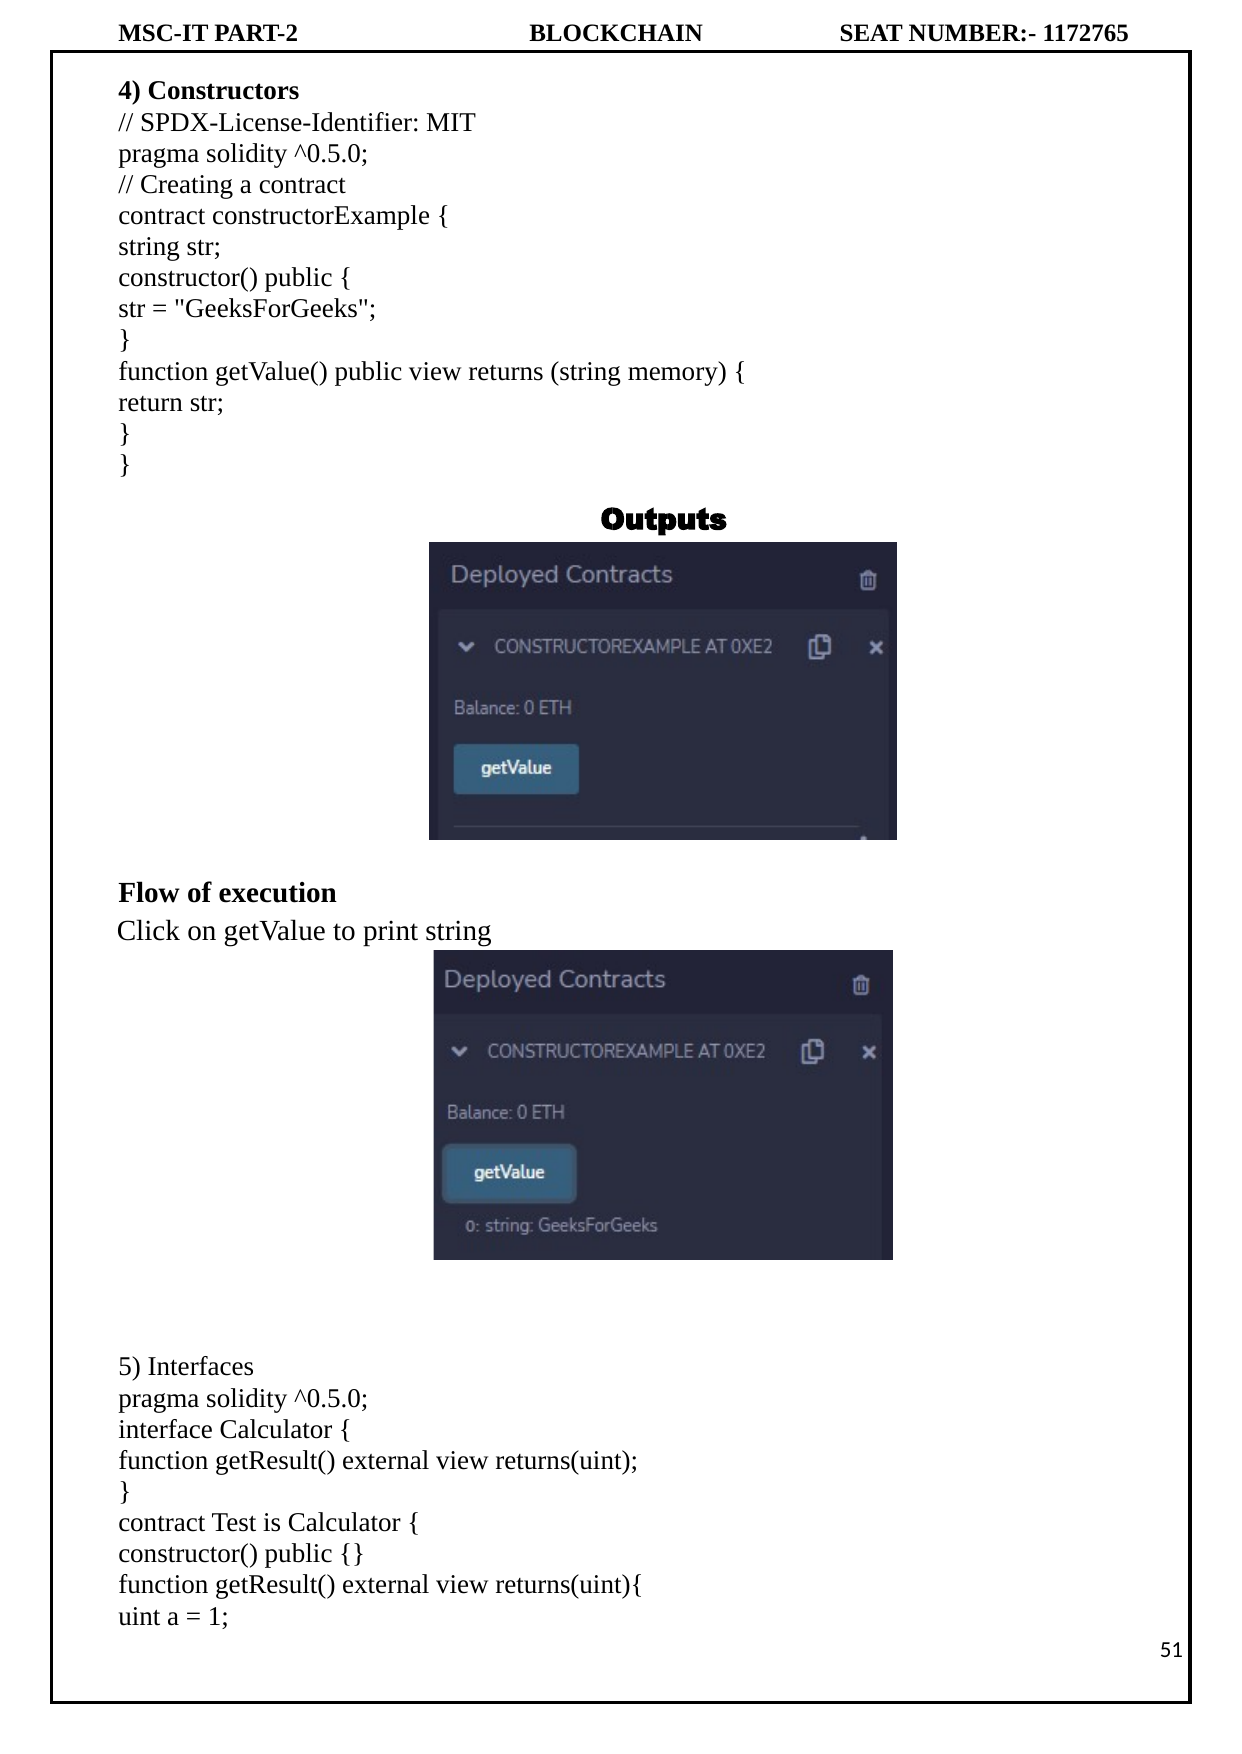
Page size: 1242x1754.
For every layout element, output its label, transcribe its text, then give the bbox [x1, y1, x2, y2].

text 5) Interfaces [118, 1351, 1183, 1382]
text } [118, 1475, 1183, 1506]
text 4) Constructors [118, 74, 1183, 106]
text interface Calculator { [118, 1413, 1183, 1444]
picture [433, 950, 893, 1260]
text contract constructorExample { [118, 199, 1183, 230]
text Click on getValue to print string [117, 913, 1183, 947]
text return str; [118, 386, 1183, 417]
text string str; [118, 230, 1183, 261]
text pragma solidity ^0.5.0; [118, 1382, 1183, 1413]
text constructor() public { [118, 261, 1183, 292]
text } [118, 448, 1183, 507]
text } [118, 417, 1183, 448]
text str = "GeeksForGeeks"; [118, 292, 1183, 324]
text // SPDX-License-Identifier: MIT [118, 106, 1183, 137]
text function getValue() public view returns (string memory) { [118, 355, 1183, 386]
text contract Test is Calculator { [118, 1506, 1183, 1537]
text function getResult() external view returns(uint){ [118, 1568, 1183, 1600]
text } [118, 324, 1183, 355]
text constructor() public {} [118, 1537, 1183, 1568]
text pragma solidity ^0.5.0; [118, 137, 1183, 168]
text uint a = 1; [118, 1600, 1183, 1631]
picture [429, 542, 897, 840]
text function getResult() external view returns(uint); [118, 1444, 1183, 1475]
text Flow of execution [118, 875, 690, 908]
text // Creating a contract [118, 168, 1183, 199]
